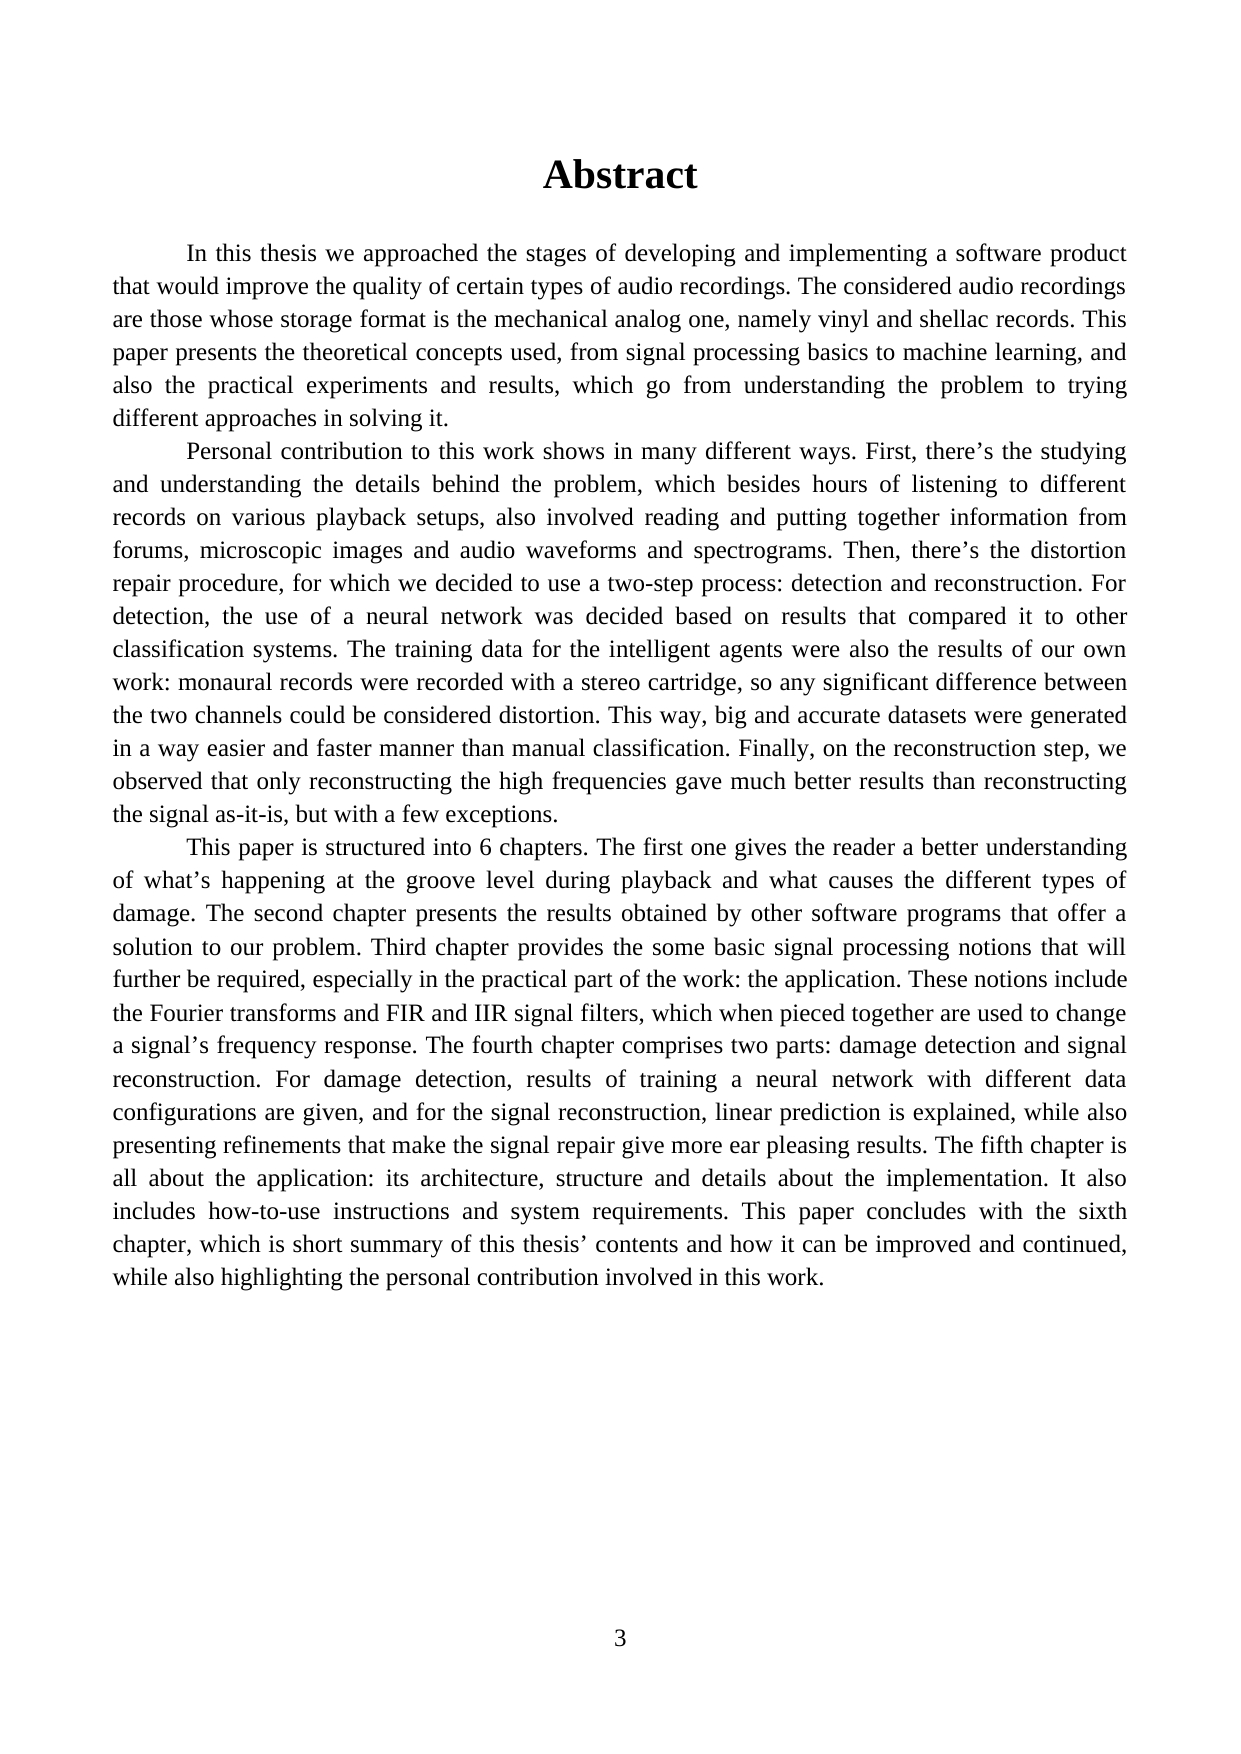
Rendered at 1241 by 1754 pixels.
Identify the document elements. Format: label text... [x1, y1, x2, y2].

text This paper is structured into 6 chapters. The first one gives the reader a better understanding of what’s happening at the groove level during playback and what causes the different types of damage. The second chapter presents the results obtained by other software programs that offer a solution to our problem. Third chapter provides the some basic signal processing notions that will further be required, especially in the practical part of the work: the application. These notions include the Fourier transforms and FIR and IIR signal filters, which when pieced together are used to change a signal’s frequency response. The fourth chapter comprises two parts: damage detection and signal reconstruction. For damage detection, results of training a neural network with different data configurations are given, and for the signal reconstruction, linear prediction is explained, while also presenting refinements that make the signal repair give more ear pleasing results. The fifth chapter is all about the application: its architecture, structure and details about the implementation. It also includes how-to-use instructions and system requirements. This paper concludes with the sixth chapter, which is short summary of this thesis’ contents and how it can be improved and continued, while also highlighting the personal contribution involved in this work. [112, 832, 1128, 1291]
text Abstract [112, 150, 1128, 198]
text Personal contribution to this work shows in many different ways. First, there’s the studying and understanding the details behind the problem, which besides hours of listening to different records on various playback setups, also involved reading and putting together information from forums, microscopic images and audio waveforms and spectrograms. Then, there’s the distortion repair procedure, for which we decided to use a two-step process: detection and reconstruction. For detection, the use of a neural network was decided based on results that compared it to other classification systems. The training data for the intelligent agents were also the results of our own work: monaural records were recorded with a stereo cartridge, so any significant difference between the two channels could be considered distortion. This way, big and accurate datasets were generated in a way easier and faster manner than manual classification. Finally, on the reconstruction step, we observed that only reconstructing the high frequencies gave much better results than reconstructing the signal as-it-is, but with a few exceptions. [112, 436, 1128, 828]
text In this thesis we approached the stages of developing and implementing a software product that would improve the quality of certain types of audio recordings. The considered audio recordings are those whose storage format is the mechanical analog one, namely vinyl and shellac records. This paper presents the theoretical concepts used, from signal processing basics to machine learning, and also the practical experiments and results, which go from understanding the problem to trying different approaches in solving it. [112, 238, 1128, 432]
